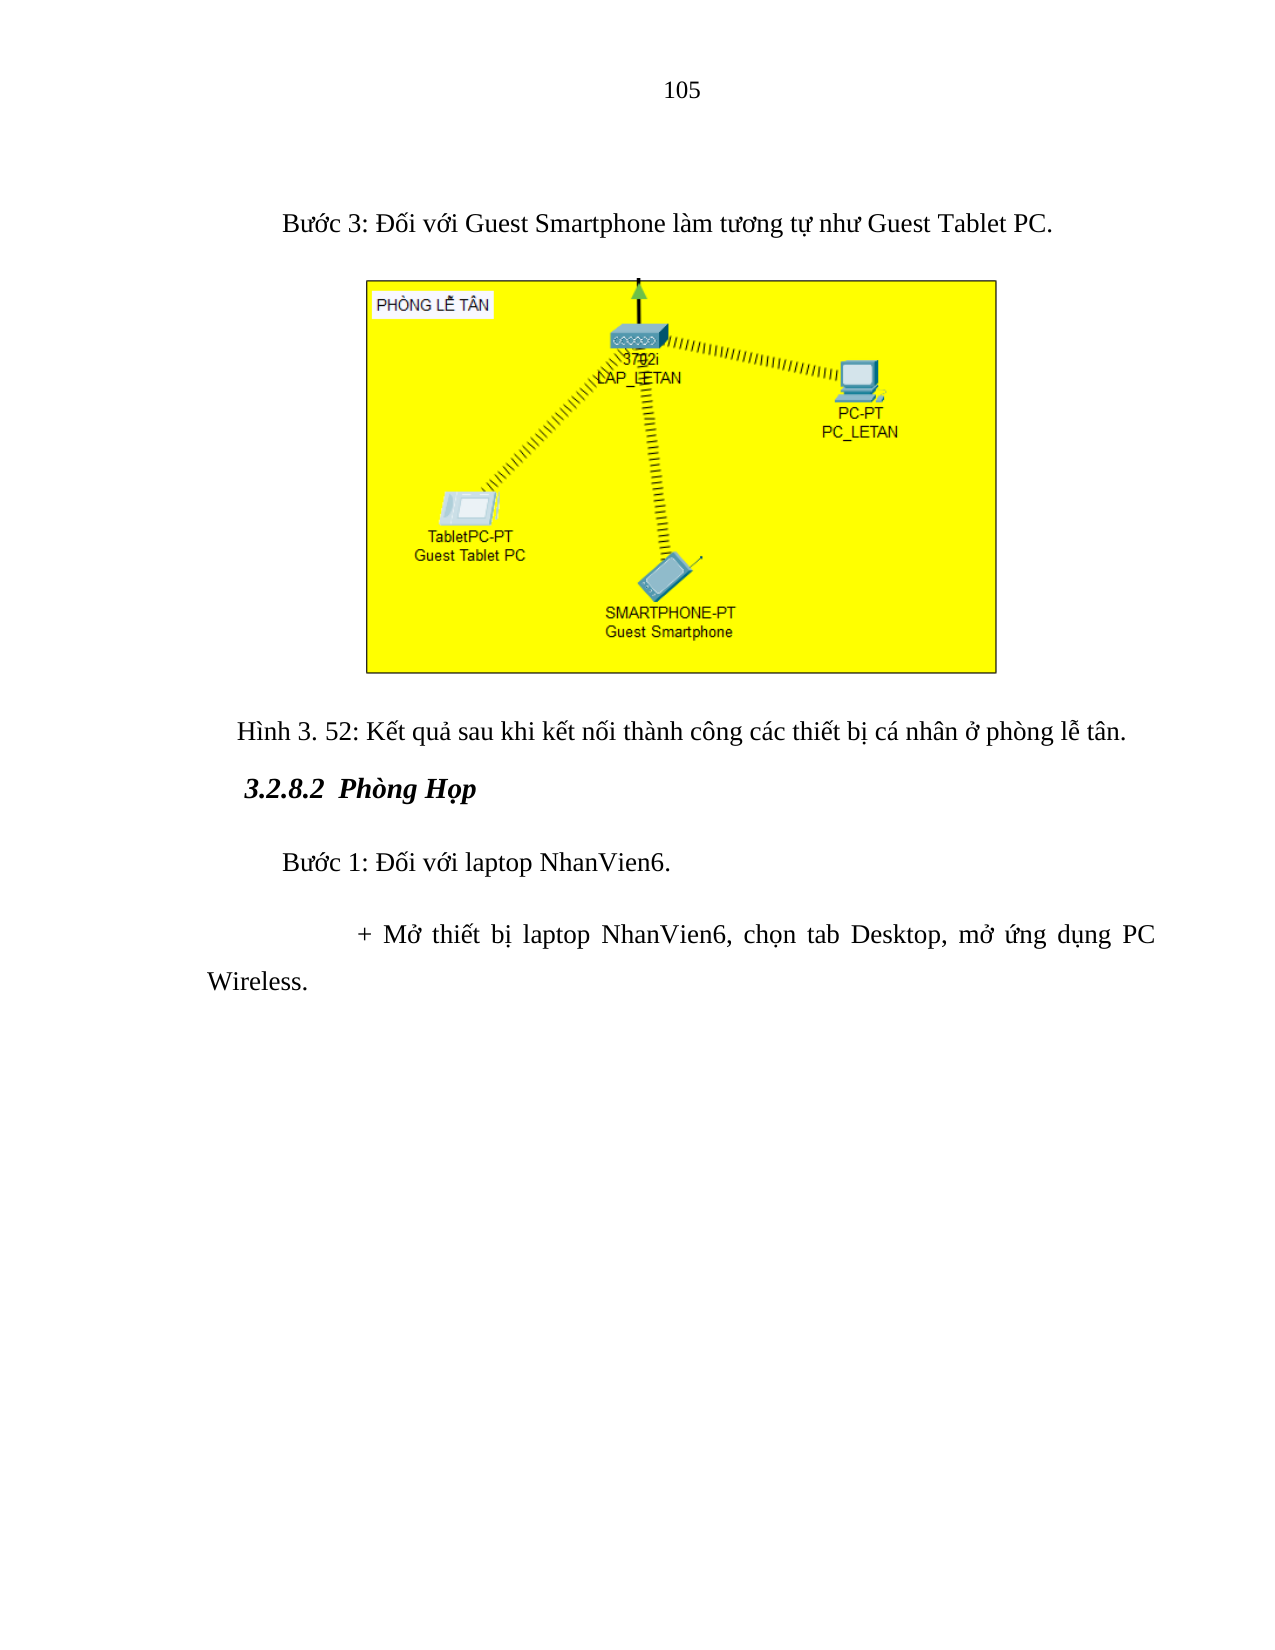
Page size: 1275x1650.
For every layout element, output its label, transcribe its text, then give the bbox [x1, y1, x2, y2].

text Bước 1: Đối với laptop NhanVien6. [207, 846, 1157, 878]
text + Mở thiết bị laptop NhanVien6, chọn tab Desktop, mở ứng dụng PC Wireless. [207, 918, 1157, 996]
text Bước 3: Đối với Guest Smartphone làm tương tự như Guest Tablet PC. [207, 207, 1157, 238]
picture [365, 278, 999, 676]
list Phòng Họp [244, 771, 1157, 805]
text Hình 3. 52: Kết quả sau khi kết nối thành công các thiết bị cá nhân ở phòng lễ tân. [207, 715, 1157, 746]
